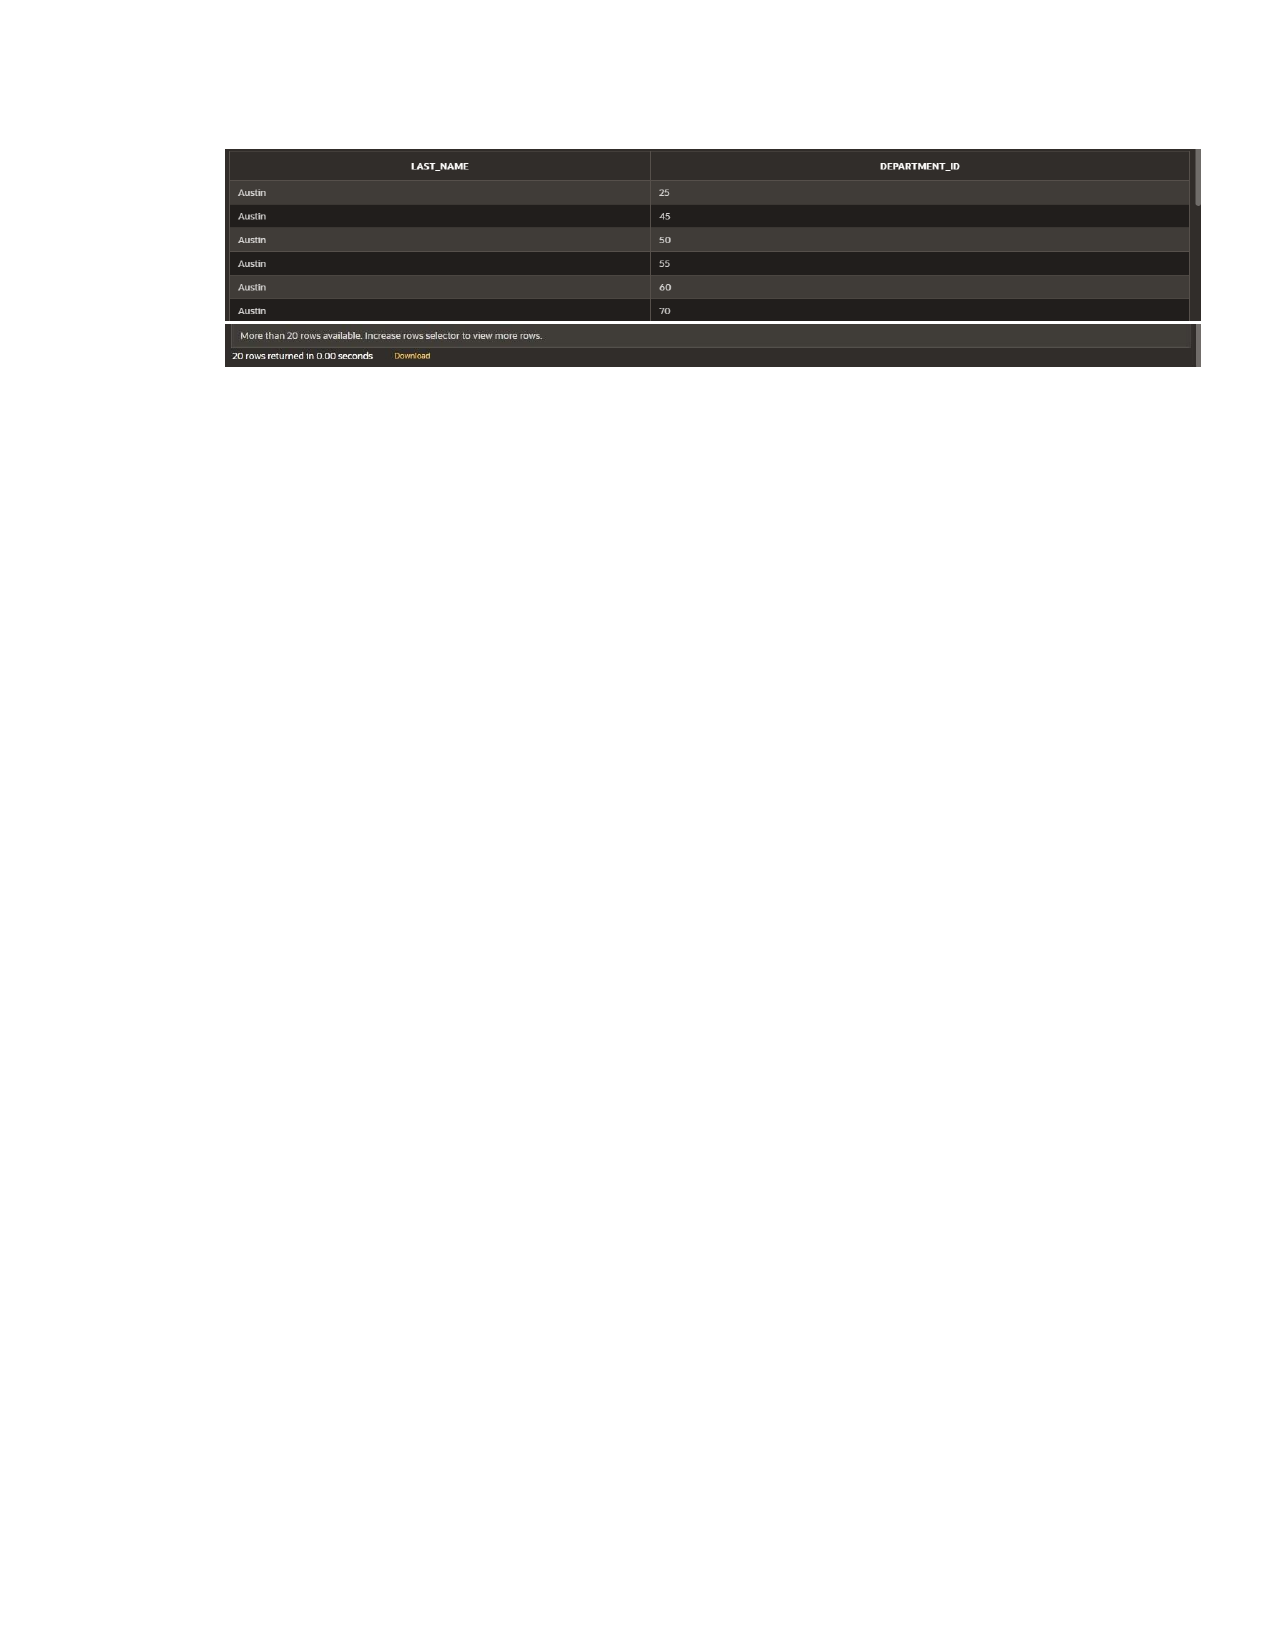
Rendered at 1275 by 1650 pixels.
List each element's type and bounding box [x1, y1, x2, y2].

picture [225, 149, 1201, 321]
picture [225, 324, 1201, 367]
